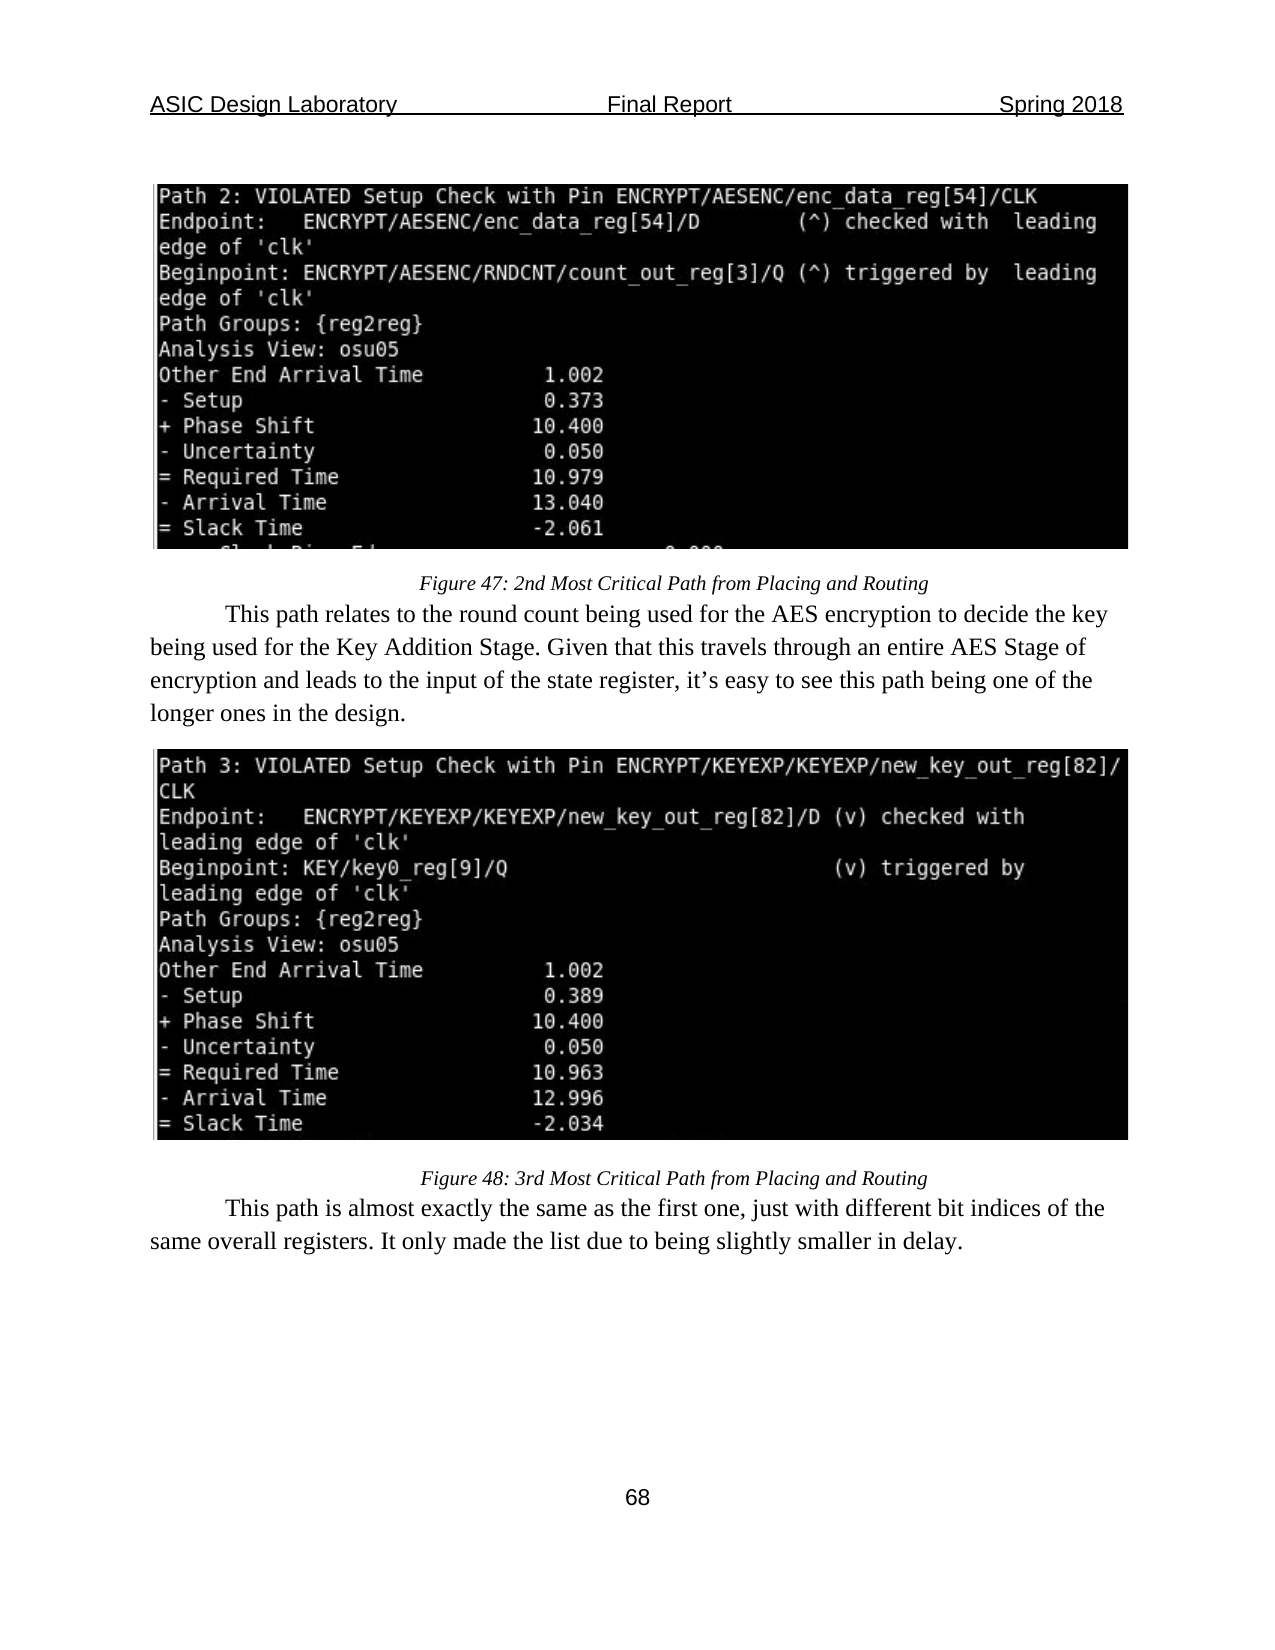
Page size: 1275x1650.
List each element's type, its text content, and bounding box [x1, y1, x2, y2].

picture [153, 184, 1129, 549]
text This path relates to the round count being used for the AES encryption to decide the key being used for the Key Addition Stage. Given that this travels through an entire AES Stage of encryption and leads to the input of the state register, it’s easy to see this path being one of the longer ones in the design. [150, 599, 1125, 727]
text This path is almost exactly the same as the first one, just with different bit indices of the same overall registers. It only made the list due to being slightly smaller in delay. [150, 1193, 1125, 1255]
picture [153, 749, 1129, 1140]
